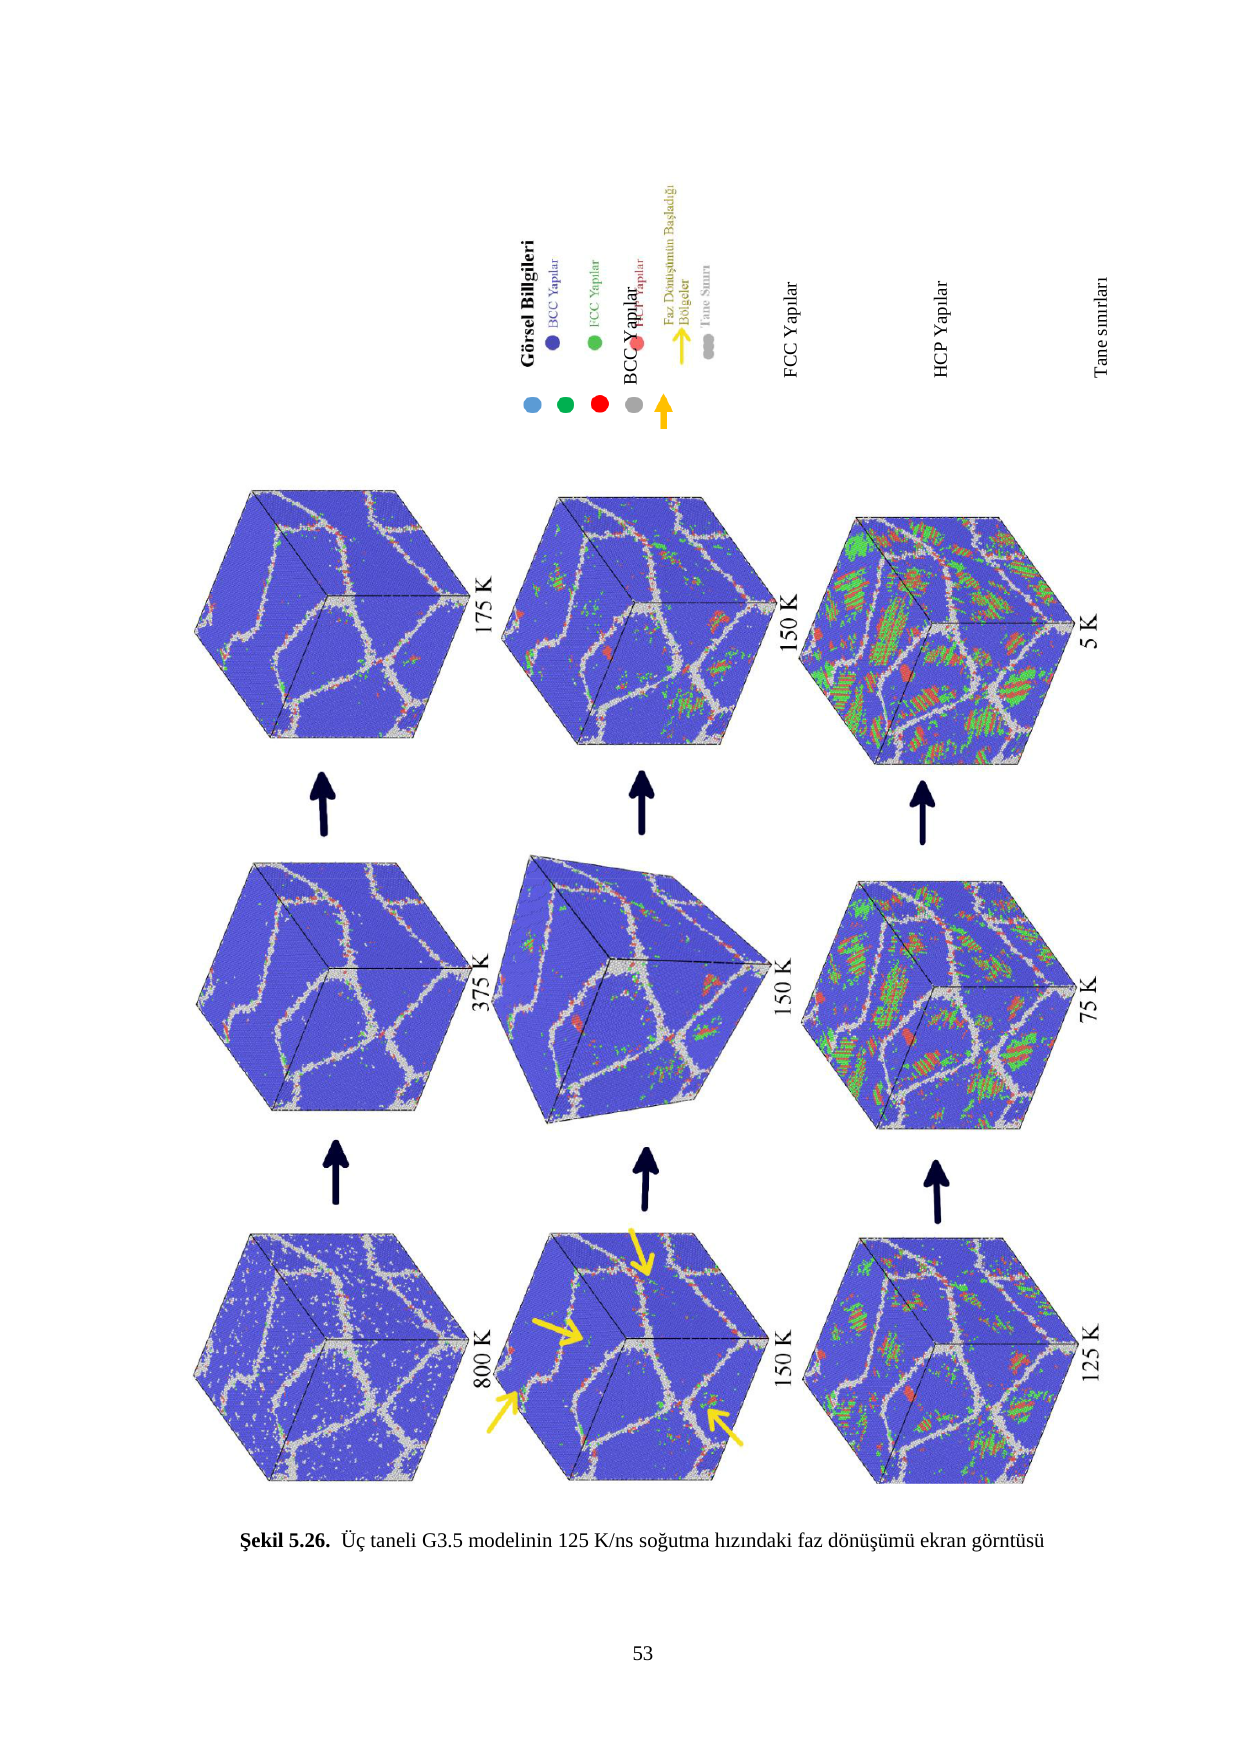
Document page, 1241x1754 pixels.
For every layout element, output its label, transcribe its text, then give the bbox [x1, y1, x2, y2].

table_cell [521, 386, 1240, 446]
text 53 [150, 1641, 1135, 1665]
text Şekil 5.26. Üç taneli G3.5 modelinin 125 K/ns soğutma hızındaki faz dönüşümü ekran görntüsü [239, 1528, 1090, 1552]
picture [192, 172, 1108, 1484]
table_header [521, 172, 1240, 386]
